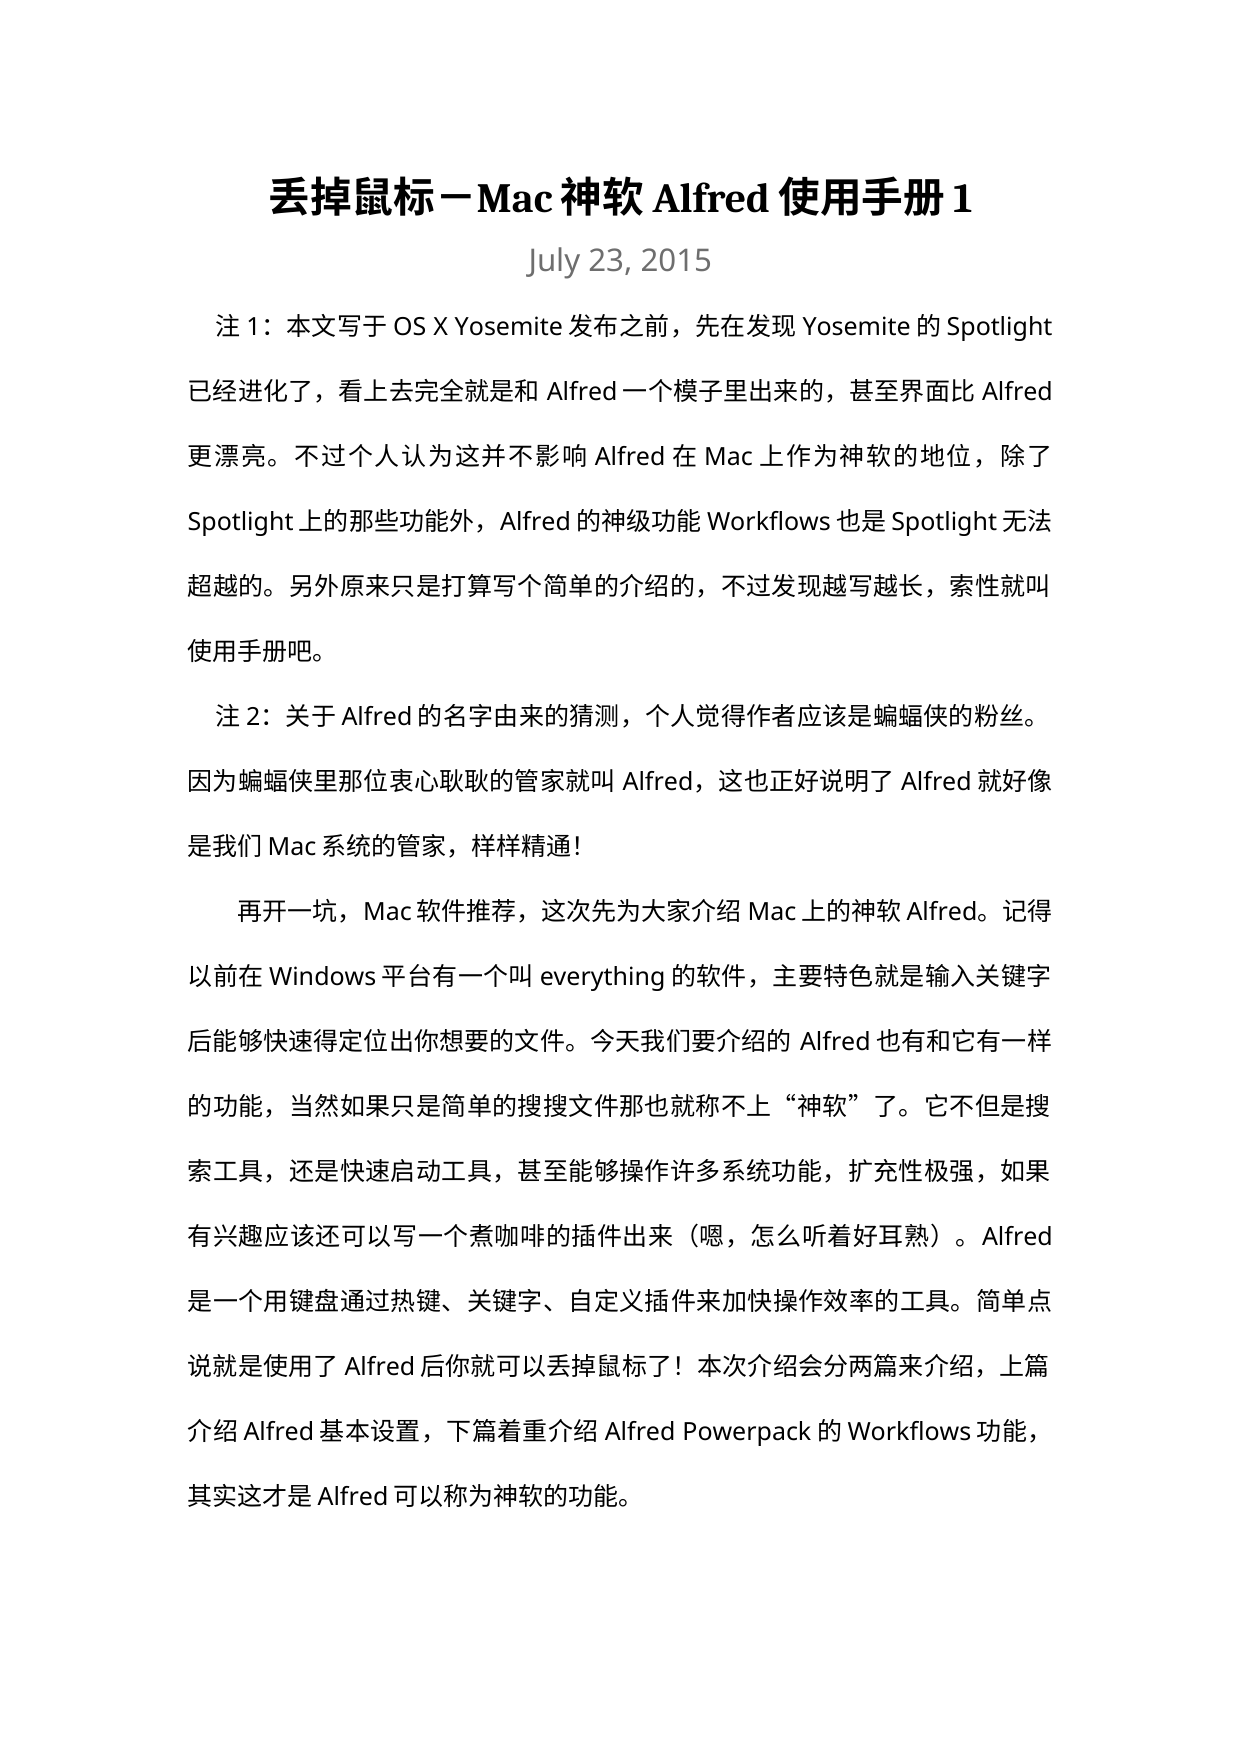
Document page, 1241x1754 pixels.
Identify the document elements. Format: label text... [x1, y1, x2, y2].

text 注1：本文写于OS X Yosemite发布之前，先在发现Yosemite的Spotlight已经进化了，看上去完全就是和Alfred一个模子里出来的，甚至界面比Alfred更漂亮。不过个人认为这并不影响Alfred在Mac上作为神软的地位，除了Spotlight上的那些功能外，Alfred的神级功能Workflows也是Spotlight无法超越的。另外原来只是打算写个简单的介绍的，不过发现越写越长，索性就叫使用手册吧。 [187, 292, 1053, 682]
text 再开一坑，Mac软件推荐，这次先为大家介绍Mac上的神软Alfred。记得以前在Windows平台有一个叫everything的软件，主要特色就是输入关键字后能够快速得定位出你想要的文件。今天我们要介绍的Alfred也有和它有一样的功能，当然如果只是简单的搜搜文件那也就称不上“神软”了。它不但是搜索工具，还是快速启动工具，甚至能够操作许多系统功能，扩充性极强，如果有兴趣应该还可以写一个煮咖啡的插件出来（嗯，怎么听着好耳熟）。Alfred是一个用键盘通过热键、关键字、自定义插件来加快操作效率的工具。简单点说就是使用了Alfred后你就可以丢掉鼠标了！本次介绍会分两篇来介绍，上篇介绍Alfred基本设置，下篇着重介绍Alfred Powerpack的Workflows功能，其实这才是Alfred可以称为神软的功能。 [187, 877, 1053, 1527]
text 注2：关于Alfred的名字由来的猜测，个人觉得作者应该是蝙蝠侠的粉丝。因为蝙蝠侠里那位衷心耿耿的管家就叫Alfred，这也正好说明了Alfred就好像是我们Mac系统的管家，样样精通！ [187, 682, 1053, 877]
text July 23, 2015 [187, 227, 1053, 292]
subtitle 丢掉鼠标－Mac神软Alfred使用手册1 [187, 162, 1053, 227]
